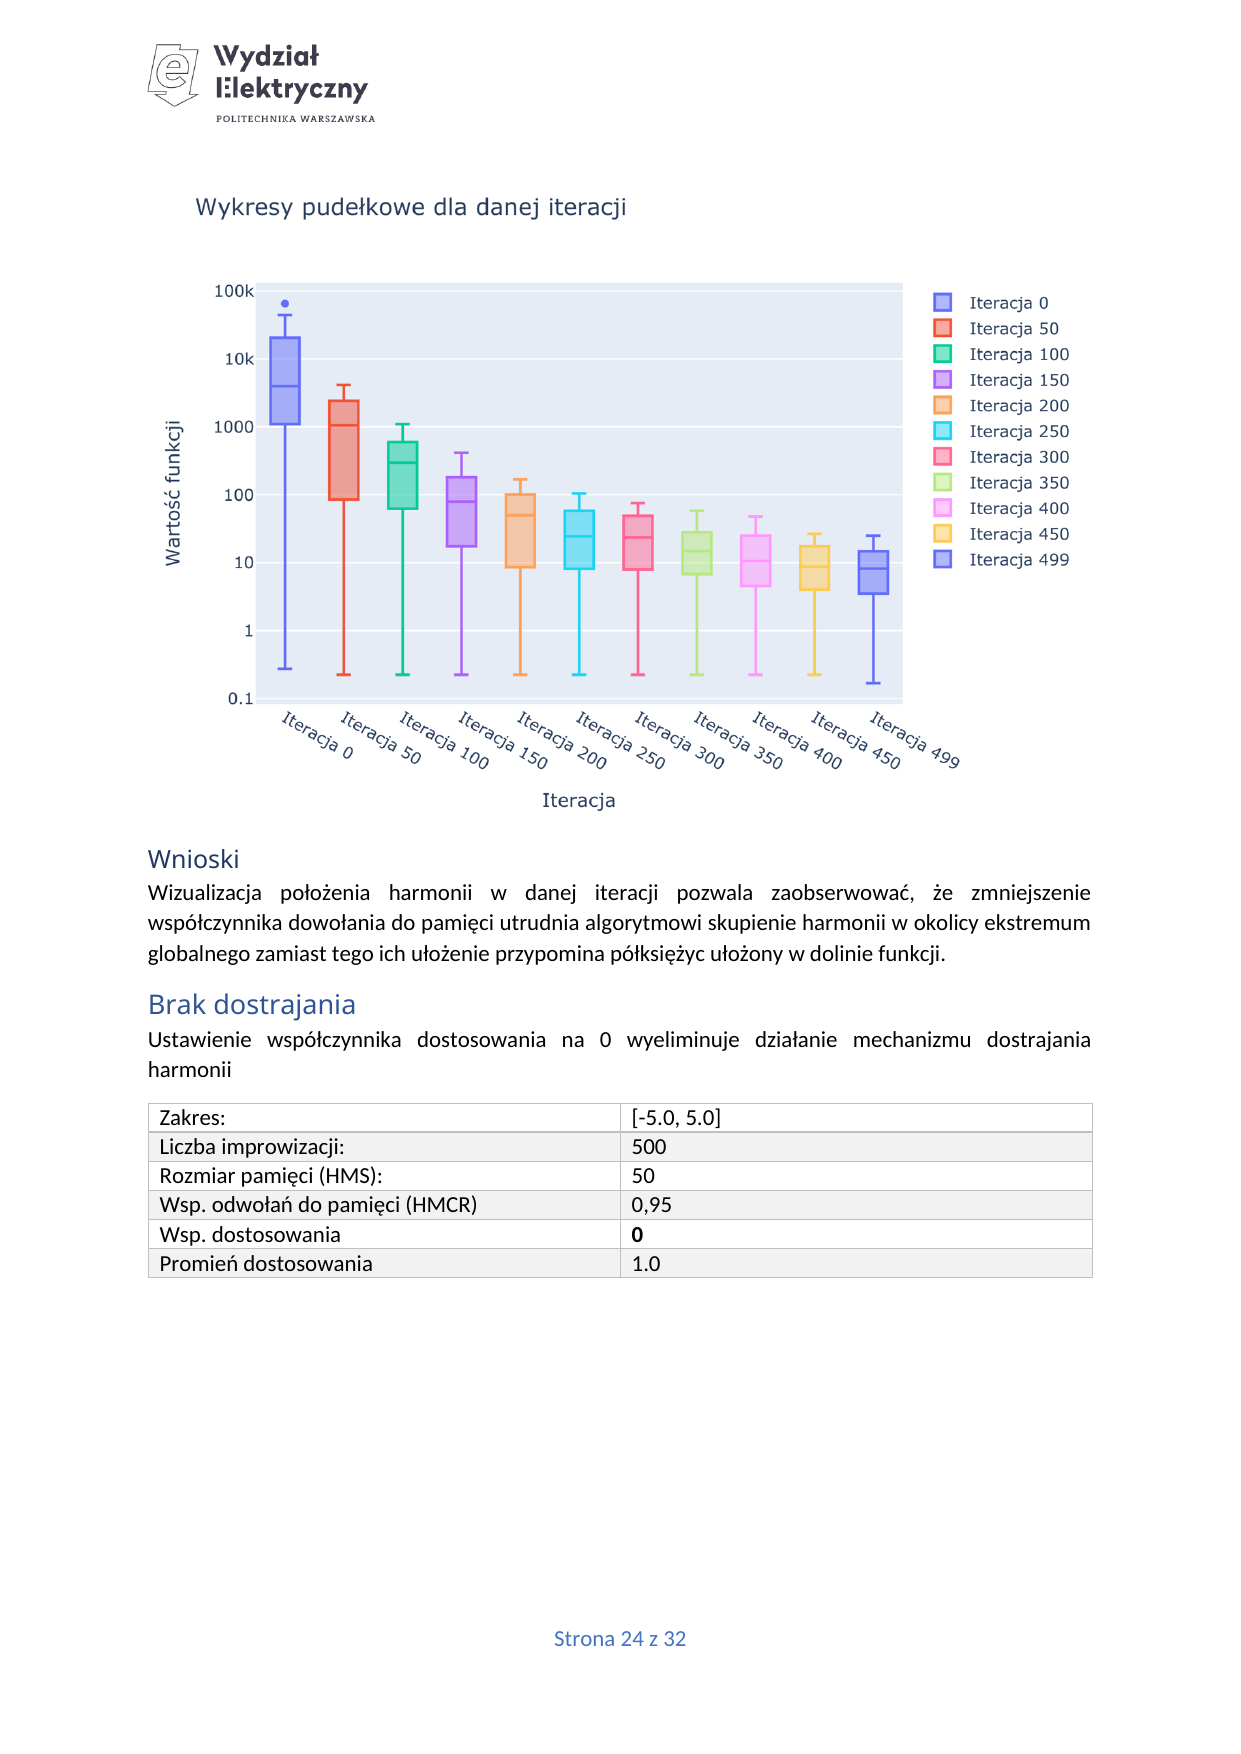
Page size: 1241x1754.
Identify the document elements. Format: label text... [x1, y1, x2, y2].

table_header [-5.0, 5.0] [621, 1104, 1092, 1131]
table_cell Wsp. odwołań do pamięci (HMCR) [149, 1191, 620, 1219]
picture [147, 147, 1093, 823]
table_cell 1.0 [621, 1249, 1092, 1277]
text Ustawienie współczynnika dostosowania na 0 wyeliminuje działanie mechanizmu dostrajania harmonii [148, 1025, 1093, 1083]
subtitle Wnioski [148, 841, 1093, 876]
table_cell Rozmiar pamięci (HMS): [149, 1162, 620, 1189]
text Wizualizacja położenia harmonii w danej iteracji pozwala zaobserwować, że zmniejszenie współczynnika dowołania do pamięci utrudnia algorytmowi skupienie harmonii w okolicy ekstremum globalnego zamiast tego ich ułożenie przypomina półksiężyc ułożony w dolinie funkcji. [148, 878, 1093, 967]
table_cell Promień dostosowania [149, 1249, 620, 1277]
table_cell 50 [621, 1162, 1092, 1189]
table_cell 0 [621, 1220, 1092, 1248]
table_header Zakres: [149, 1104, 620, 1131]
table_cell Liczba improwizacji: [149, 1133, 620, 1161]
subtitle Brak dostrajania [148, 986, 1093, 1022]
picture [147, 44, 375, 122]
table_cell 500 [621, 1133, 1092, 1161]
table_cell Wsp. dostosowania [149, 1220, 620, 1248]
table_cell 0,95 [621, 1191, 1092, 1219]
